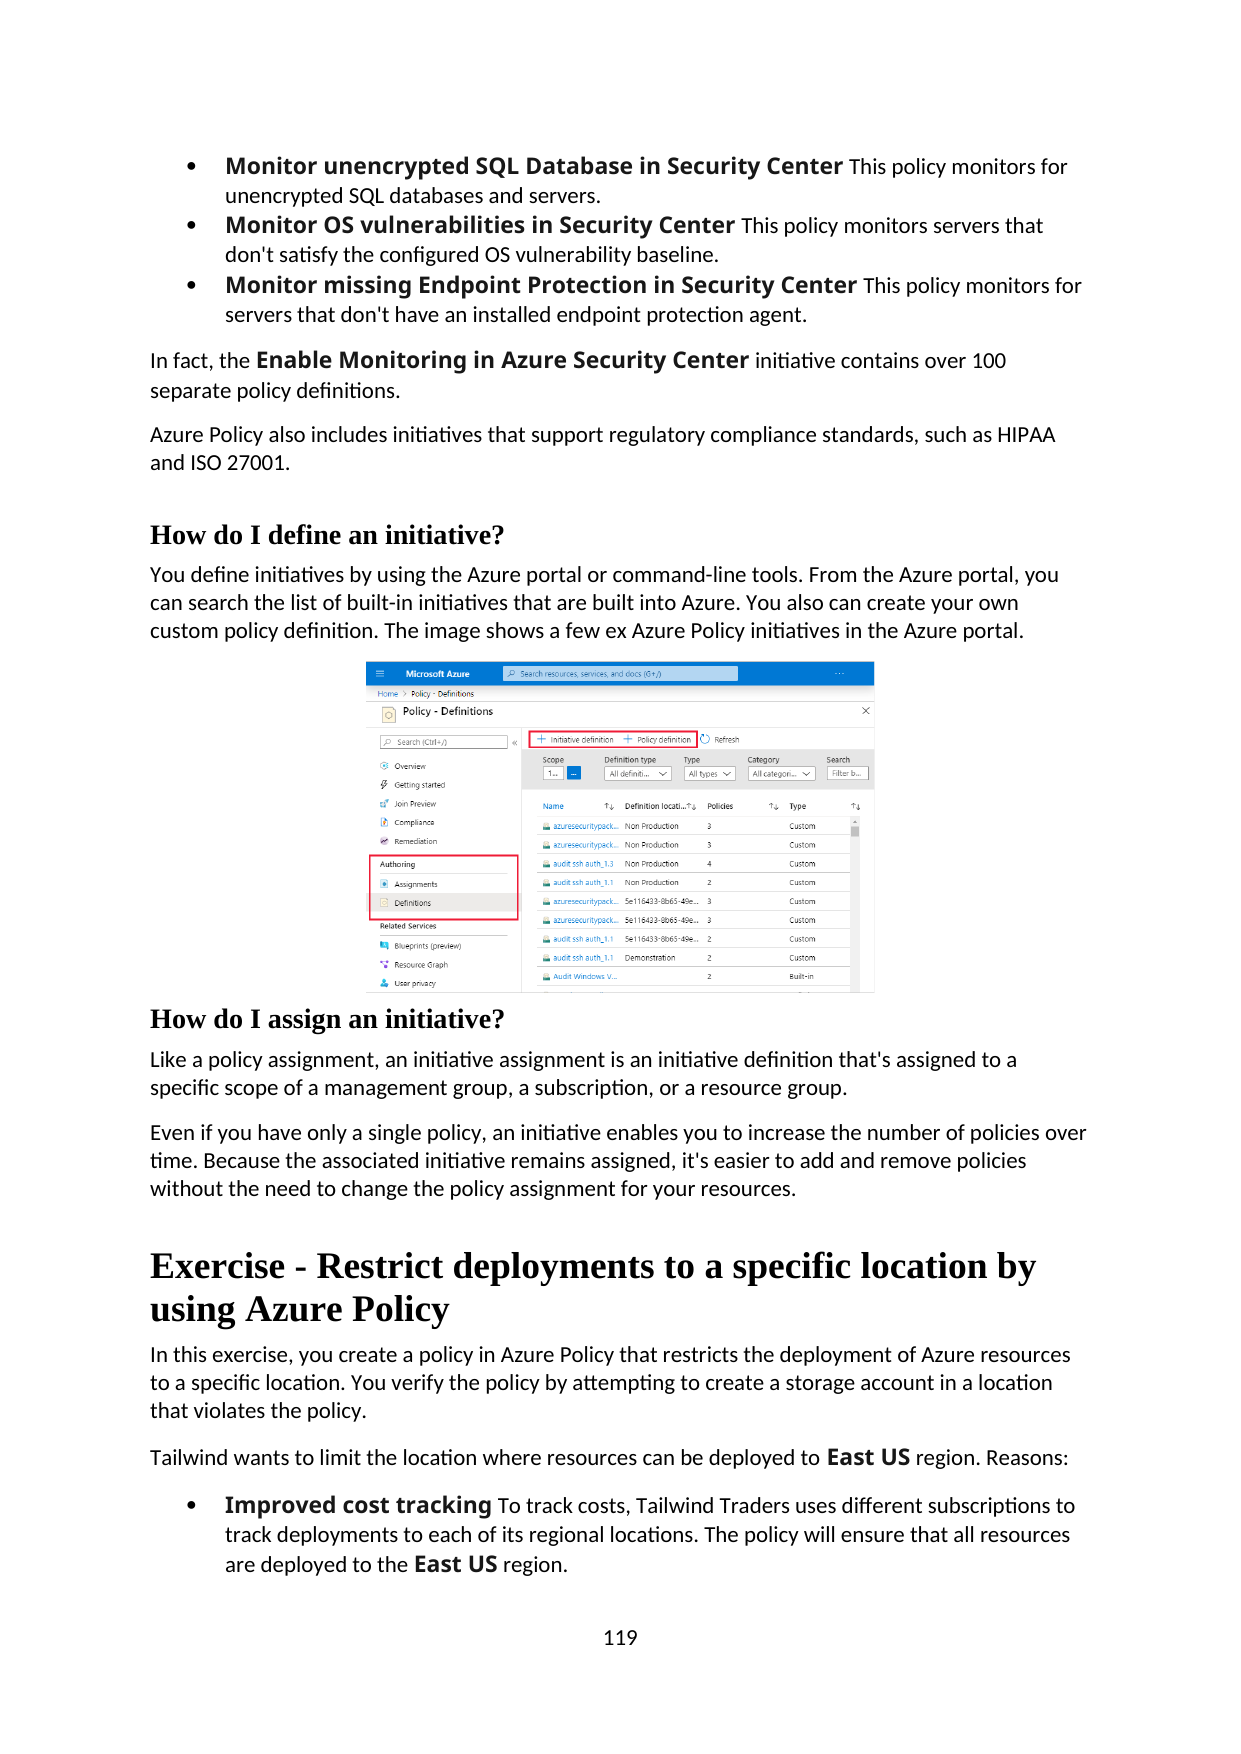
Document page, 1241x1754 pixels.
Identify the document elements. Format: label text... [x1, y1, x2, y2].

list Monitor unencrypted SQL Database in Security Center This policy monitors for unencrypted SQL databases and servers. [187, 150, 1090, 209]
list Improved cost tracking To track costs, Tailwind Traders uses different subscriptions to track deployments to each of its regional locations. The policy will ensure that all resources are deployed to the East US region. [187, 1489, 1090, 1579]
list Monitor OS vulnerabilities in Security Center This policy monitors servers that don't satisfy the configured OS vulnerability baseline. [187, 209, 1090, 268]
subtitle How do I assign an initiative? [150, 1003, 1090, 1035]
text Even if you have only a single policy, an initiative enables you to increase the number of policies over time. Because the associated initiative remains assigned, it's easier to add and remove policies without the need to change the policy assignment for your resources. [150, 1118, 1090, 1202]
picture [366, 661, 875, 993]
text Tailwind wants to limit the location where resources can be deployed to East US region. Reasons: [150, 1441, 1090, 1472]
text Like a policy assignment, an initiative assignment is an initiative definition that's assigned to a specific scope of a management group, a subscription, or a resource group. [150, 1045, 1090, 1101]
text Azure Policy also includes initiatives that support regulatory compliance standards, such as HIPAA and ISO 27001. [150, 420, 1090, 476]
text In this exercise, you create a policy in Azure Policy that restricts the deployment of Azure resources to a specific location. You verify the policy by attempting to create a storage account in a location that violates the policy. [150, 1340, 1090, 1424]
text In fact, the Enable Monitoring in Azure Security Center initiative contains over 100 separate policy definitions. [150, 344, 1090, 404]
subtitle Exercise - Restrict deployments to a specific location by using Azure Policy [150, 1243, 1090, 1330]
text You define initiatives by using the Azure portal or command-line tools. From the Azure portal, you can search the list of built-in initiatives that are built into Azure. You also can create your own custom policy definition. The image shows a few ex Azure Policy initiatives in the Azure portal. [150, 561, 1090, 644]
subtitle How do I define an initiative? [150, 518, 1090, 550]
list Monitor missing Endpoint Protection in Security Center This policy monitors for servers that don't have an installed endpoint protection agent. [187, 268, 1090, 328]
